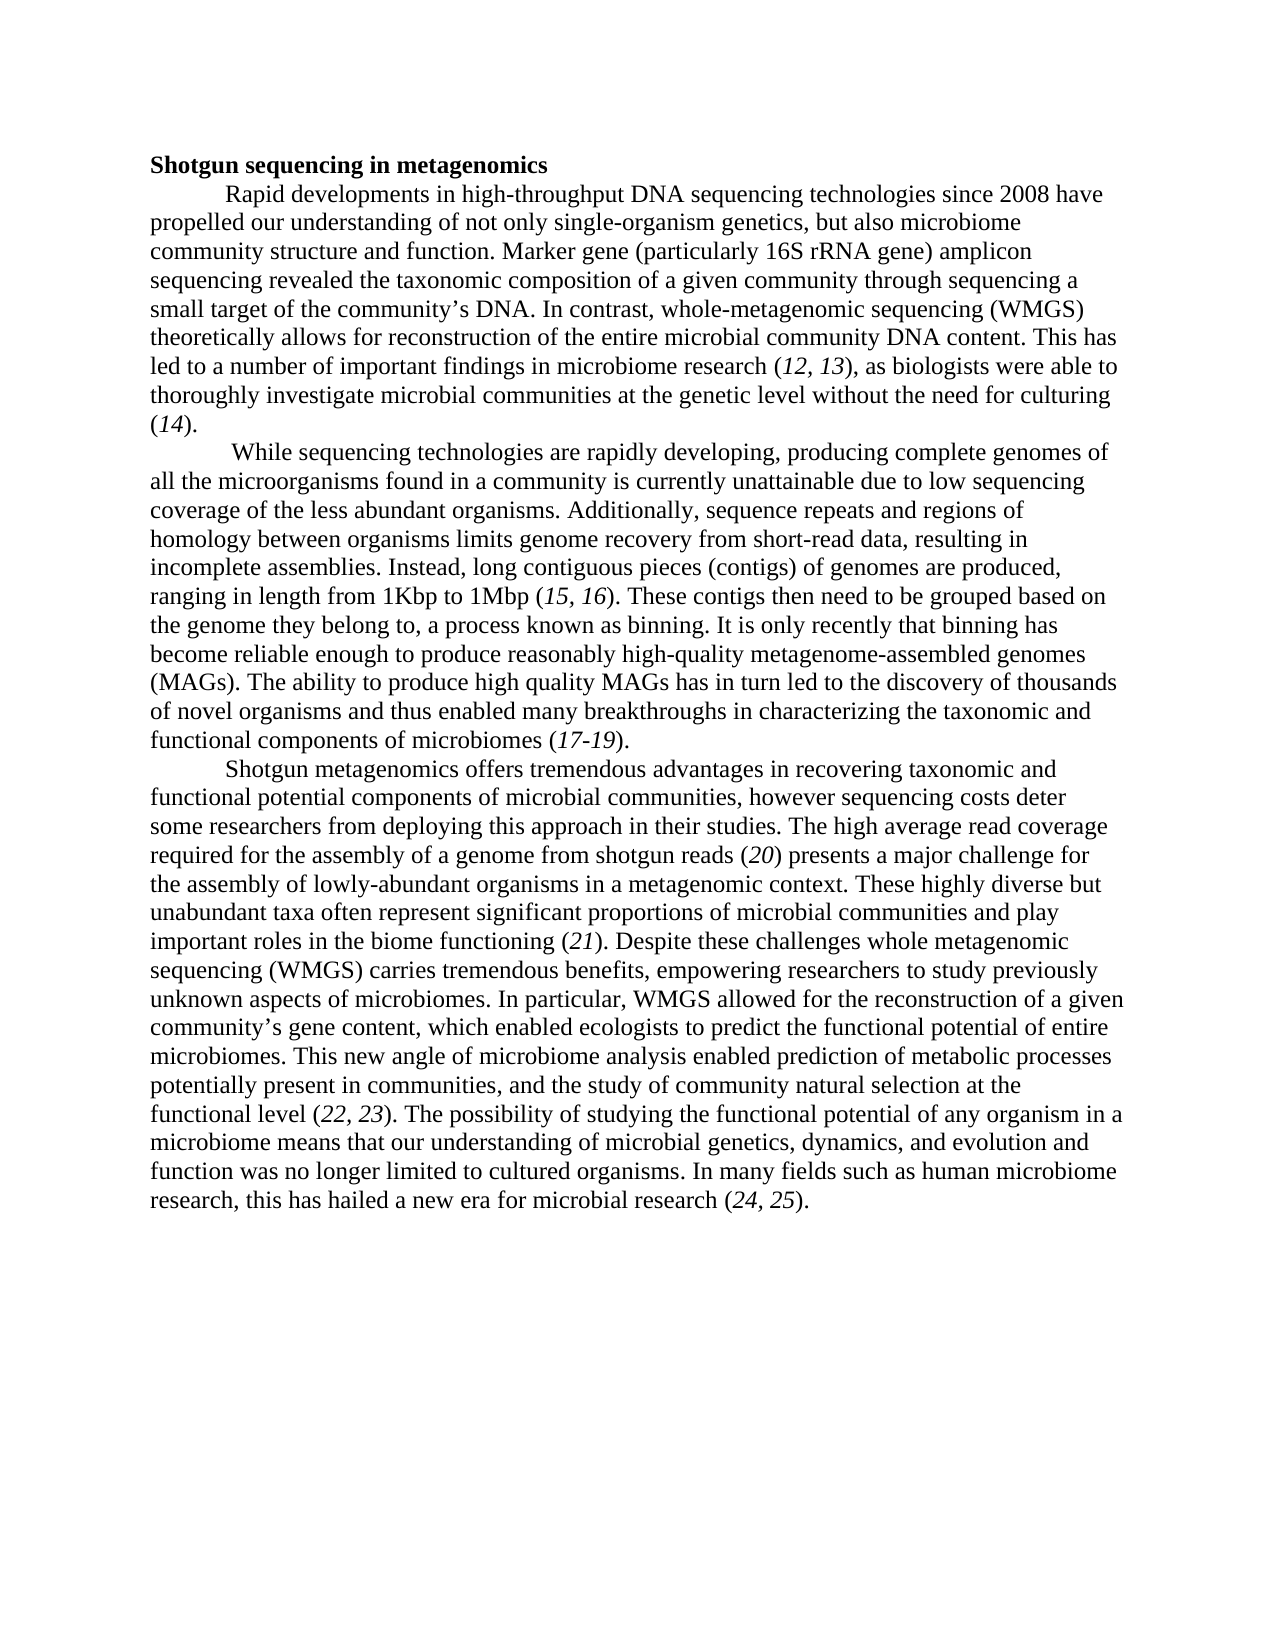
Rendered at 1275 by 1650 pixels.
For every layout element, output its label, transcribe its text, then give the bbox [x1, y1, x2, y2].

text While sequencing technologies are rapidly developing, producing complete genomes of all the microorganisms found in a community is currently unattainable due to low sequencing coverage of the less abundant organisms. Additionally, sequence repeats and regions of homology between organisms limits genome recovery from short-read data, resulting in incomplete assemblies. Instead, long contiguous pieces (contigs) of genomes are produced, ranging in length from 1Kbp to 1Mbp (15, 16). These contigs then need to be grouped based on the genome they belong to, a process known as binning. It is only recently that binning has become reliable enough to produce reasonably high-quality metagenome-assembled genomes (MAGs). The ability to produce high quality MAGs has in turn led to the discovery of thousands of novel organisms and thus enabled many breakthroughs in characterizing the taxonomic and functional components of microbiomes (17-19). [150, 437, 1125, 754]
text Shotgun sequencing in metagenomics [150, 150, 1125, 179]
text Shotgun metagenomics offers tremendous advantages in recovering taxonomic and functional potential components of microbial communities, however sequencing costs deter some researchers from deploying this approach in their studies. The high average read coverage required for the assembly of a genome from shotgun reads (20) presents a major challenge for the assembly of lowly-abundant organisms in a metagenomic context. These highly diverse but unabundant taxa often represent significant proportions of microbial communities and play important roles in the biome functioning (21). Despite these challenges whole metagenomic sequencing (WMGS) carries tremendous benefits, empowering researchers to study previously unknown aspects of microbiomes. In particular, WMGS allowed for the reconstruction of a given community’s gene content, which enabled ecologists to predict the functional potential of entire microbiomes. This new angle of microbiome analysis enabled prediction of metabolic processes potentially present in communities, and the study of community natural selection at the functional level (22, 23). The possibility of studying the functional potential of any organism in a microbiome means that our understanding of microbial genetics, dynamics, and evolution and function was no longer limited to cultured organisms. In many fields such as human microbiome research, this has hailed a new era for microbial research (24, 25). [150, 754, 1125, 1214]
text Rapid developments in high-throughput DNA sequencing technologies since 2008 have propelled our understanding of not only single-organism genetics, but also microbiome community structure and function. Marker gene (particularly 16S rRNA gene) amplicon sequencing revealed the taxonomic composition of a given community through sequencing a small target of the community’s DNA. In contrast, whole-metagenomic sequencing (WMGS) theoretically allows for reconstruction of the entire microbial community DNA content. This has led to a number of important findings in microbiome research (12, 13), as biologists were able to thoroughly investigate microbial communities at the genetic level without the need for culturing (14). [150, 179, 1125, 437]
